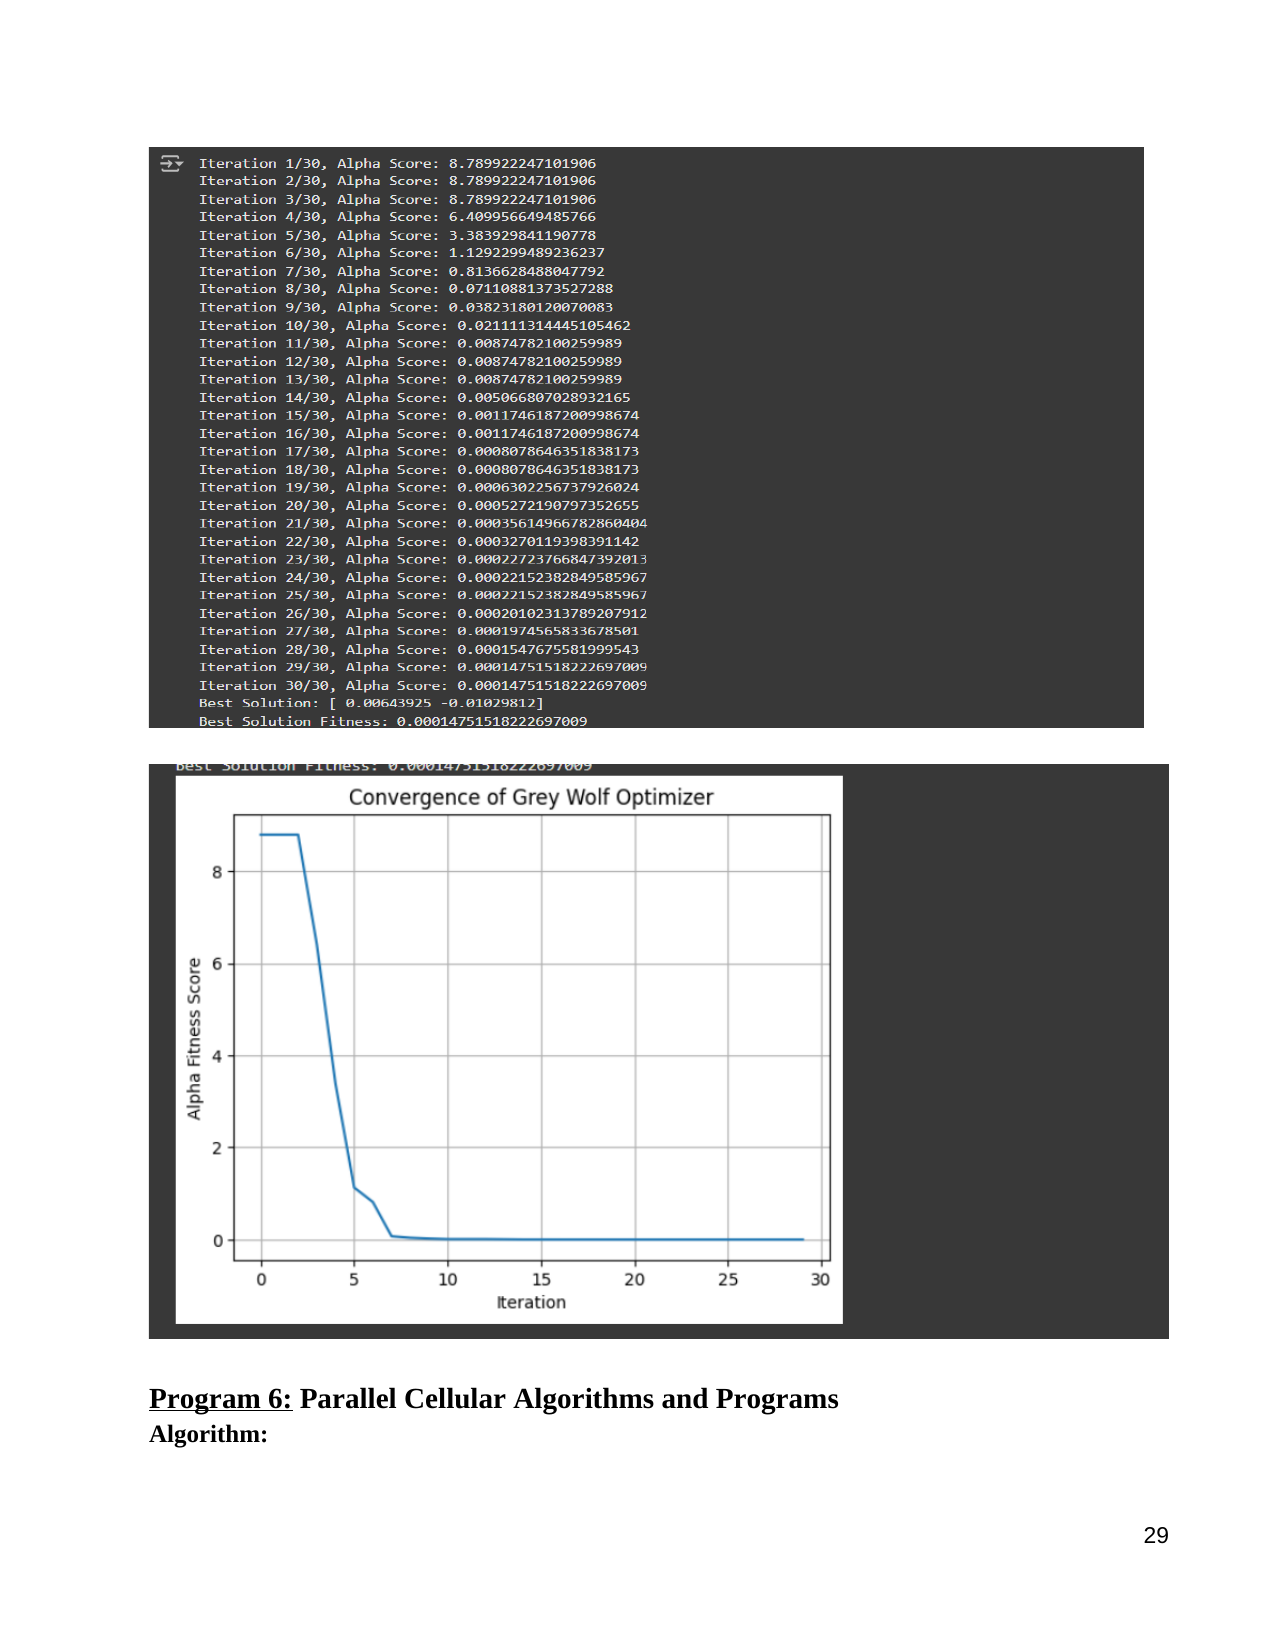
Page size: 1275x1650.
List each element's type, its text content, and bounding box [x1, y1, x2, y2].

text Program 6: Parallel Cellular Algorithms and Programs [149, 1381, 1169, 1414]
text Algorithm: [149, 1419, 1169, 1448]
picture [148, 764, 1169, 1339]
picture [148, 147, 1144, 728]
